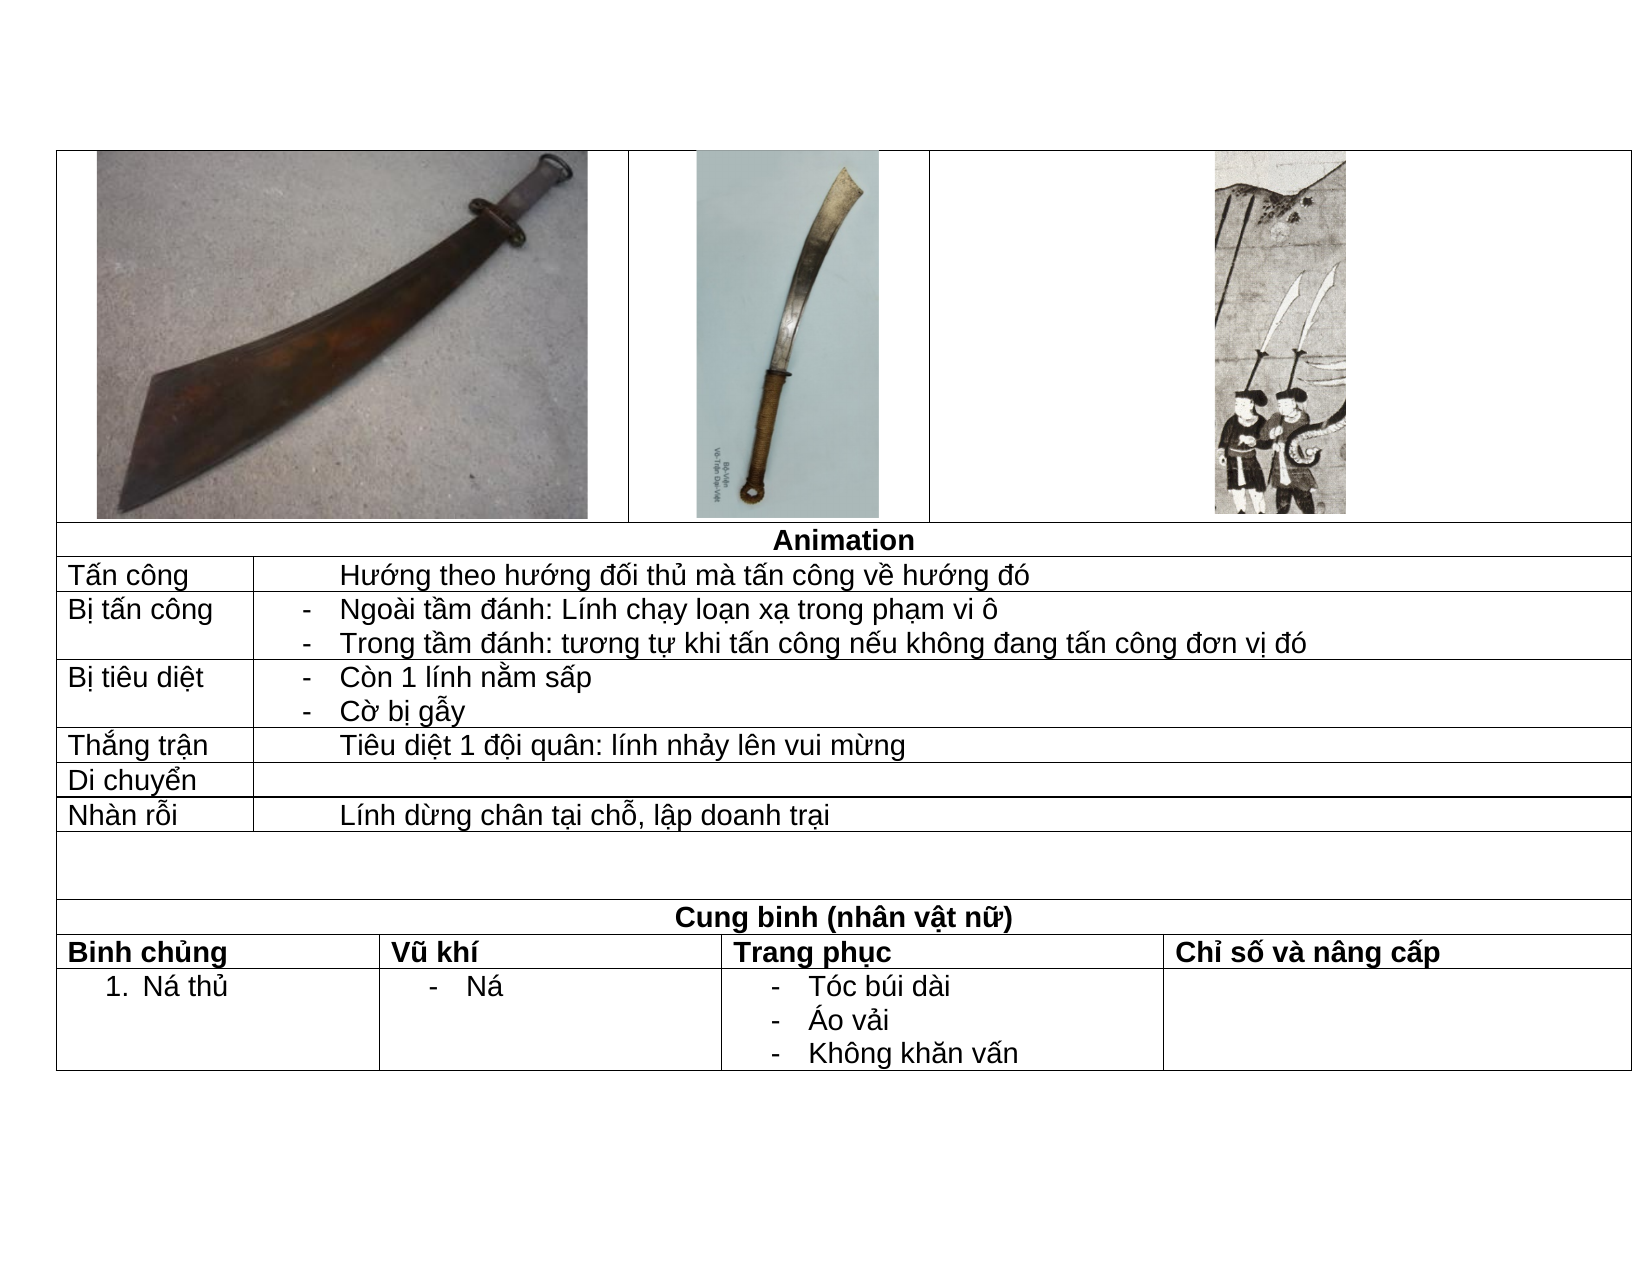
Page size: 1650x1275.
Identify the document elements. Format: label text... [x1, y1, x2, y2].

table_cell Trang phục [722, 935, 1163, 968]
table_cell Tiêu diệt 1 đội quân: lính nhảy lên vui mừng [254, 728, 1631, 762]
table_cell Thắng trận [57, 728, 253, 762]
table_cell Hướng theo hướng đối thủ mà tấn công về hướng đó [254, 557, 1631, 591]
picture [1214, 151, 1346, 514]
table_cell Vũ khí [380, 935, 721, 968]
table_cell Bị tấn công [57, 592, 253, 659]
table_cell Animation [57, 523, 1631, 556]
table_cell Tấn công [57, 557, 253, 591]
table_cell Nhàn rỗi [57, 798, 253, 831]
table_cell Ná [380, 969, 721, 1070]
table_cell [57, 832, 1631, 899]
table_cell [629, 151, 929, 522]
table_cell [1164, 969, 1631, 1070]
table_cell [57, 151, 628, 522]
table_cell [254, 763, 1631, 796]
table_cell [930, 151, 1631, 522]
table_cell Còn 1 lính nằm sấp Cờ bị gẫy [254, 660, 1631, 727]
table_cell Ngoài tầm đánh: Lính chạy loạn xạ trong phạm vi ô Trong tầm đánh: tương tự khi tấn công nếu không đang tấn công đơn vị đó [254, 592, 1631, 659]
table_cell Di chuyển [57, 763, 253, 796]
table_cell Lính dừng chân tại chỗ, lập doanh trại [254, 798, 1631, 831]
table_cell Tóc búi dài Áo vải Không khăn vấn [722, 969, 1163, 1070]
table_cell Bị tiêu diệt [57, 660, 253, 727]
table_cell Cung binh (nhân vật nữ) [57, 900, 1631, 934]
picture [96, 151, 588, 519]
table_cell Binh chủng [57, 935, 379, 968]
table_cell Chỉ số và nâng cấp [1164, 935, 1631, 968]
table_cell Ná thủ [57, 969, 379, 1070]
picture [697, 151, 878, 518]
